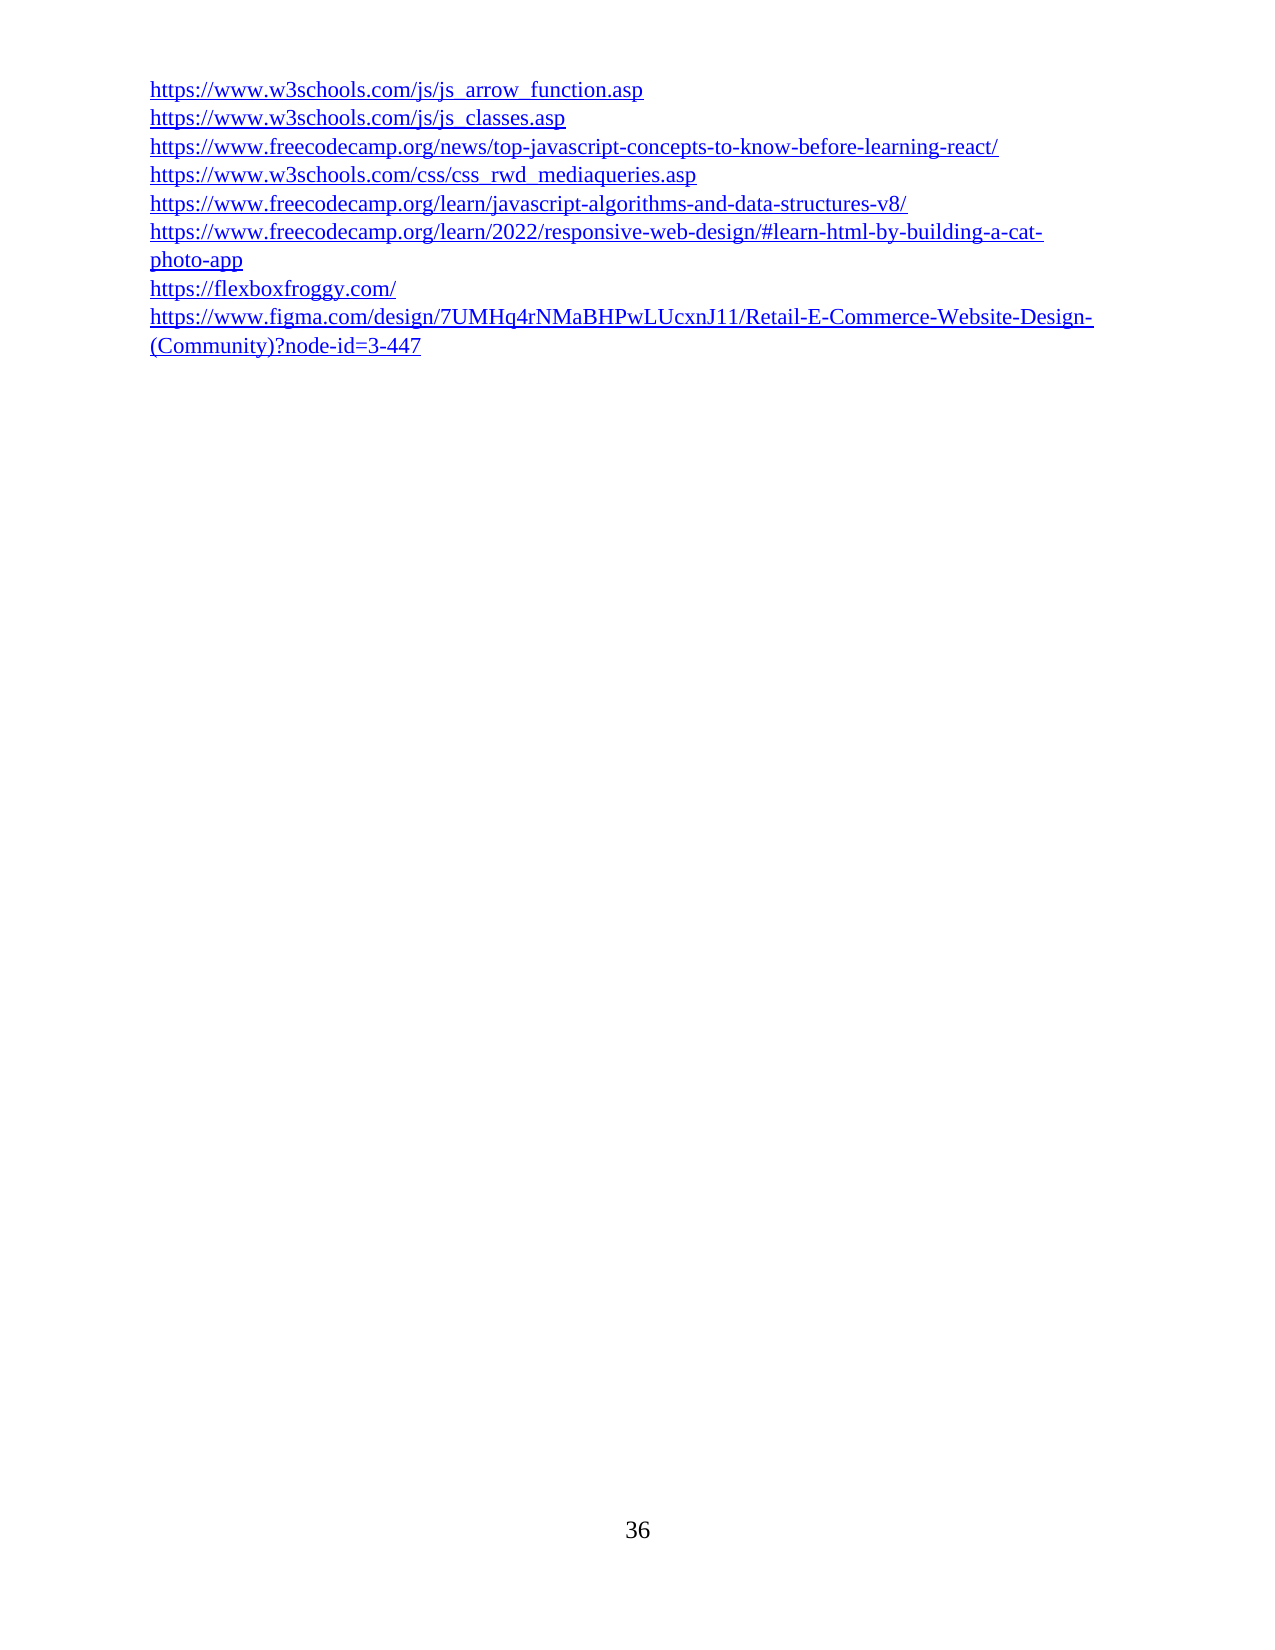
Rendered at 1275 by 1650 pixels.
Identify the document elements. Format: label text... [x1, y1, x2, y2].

text https://www.w3schools.com/js/js_classes.asp [150, 104, 1097, 131]
text https://www.figma.com/design/7UMHq4rNMaBHPwLUcxnJ11/Retail-E-Commerce-Website-Design-(Community)?node-id=3-447 [150, 303, 1097, 358]
text https://www.freecodecamp.org/learn/2022/responsive-web-design/#learn-html-by-building-a-cat-photo-app [150, 218, 1097, 273]
text https://www.freecodecamp.org/learn/javascript-algorithms-and-data-structures-v8/ [150, 190, 1097, 216]
text https://www.freecodecamp.org/news/top-javascript-concepts-to-know-before-learning-react/ [150, 133, 1097, 159]
text https://flexboxfroggy.com/ [150, 275, 1097, 301]
text https://www.w3schools.com/css/css_rwd_mediaqueries.asp [150, 161, 1097, 188]
text https://www.w3schools.com/js/js_arrow_function.asp [150, 76, 1097, 102]
